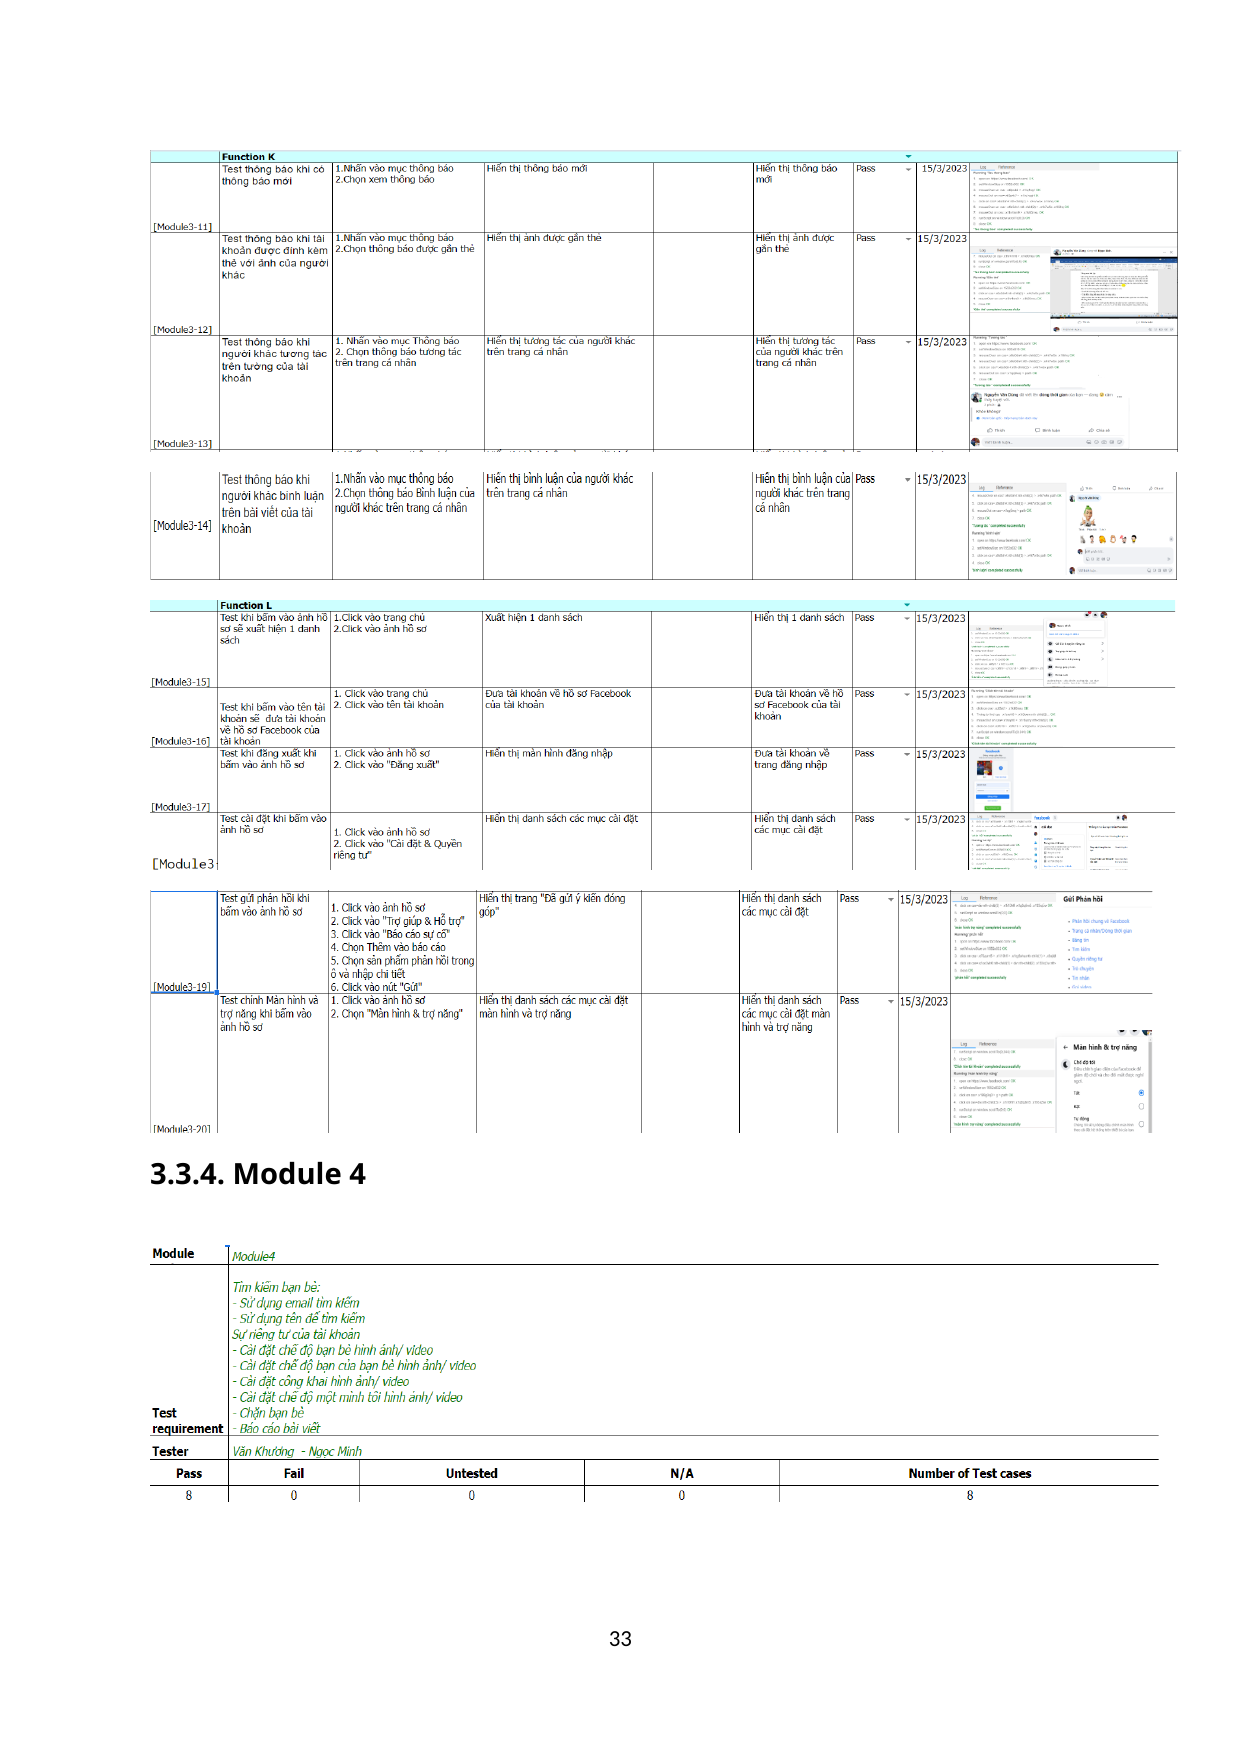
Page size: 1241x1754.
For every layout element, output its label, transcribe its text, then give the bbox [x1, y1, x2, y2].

picture [150, 150, 1182, 452]
picture [150, 600, 1175, 870]
subtitle 3.3.4. Module 4 [150, 1153, 1090, 1193]
picture [150, 890, 1153, 1133]
picture [150, 472, 1178, 580]
picture [150, 1245, 1159, 1502]
